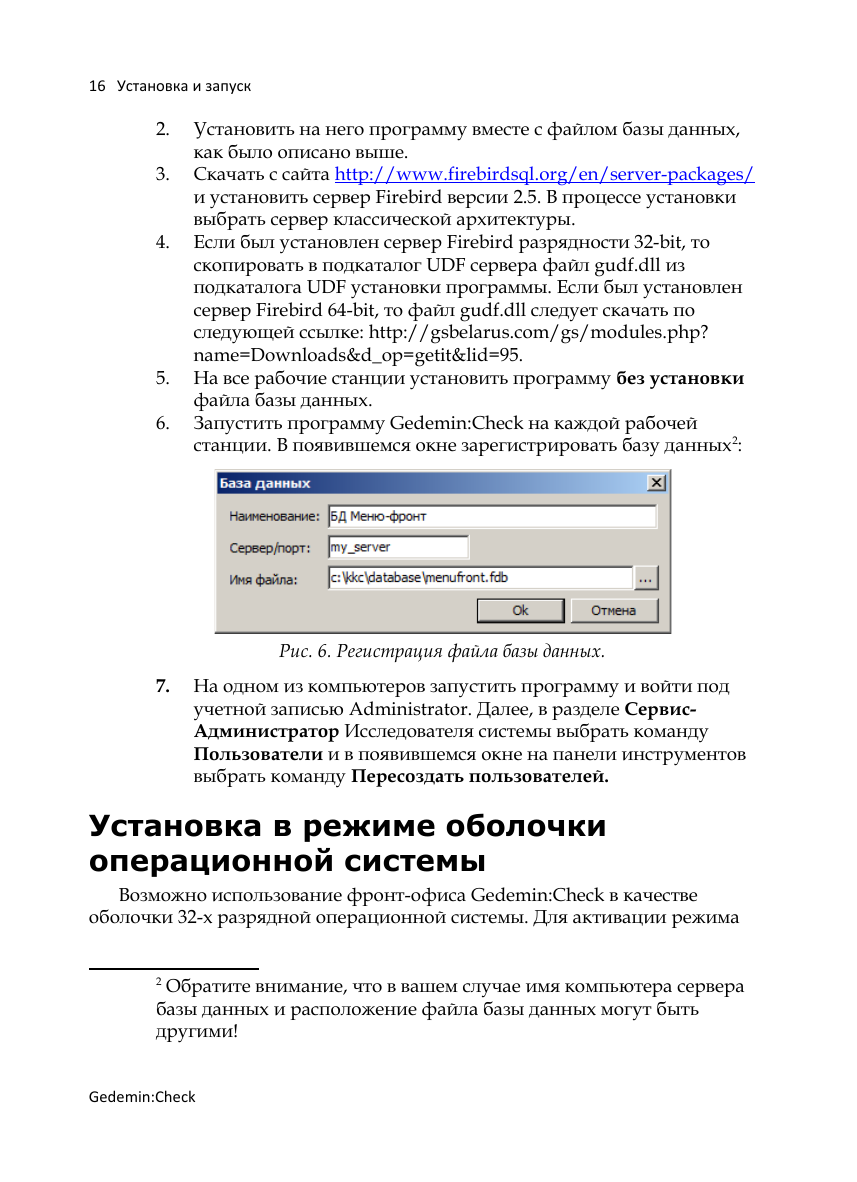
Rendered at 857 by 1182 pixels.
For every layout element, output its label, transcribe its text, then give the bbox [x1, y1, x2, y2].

subtitle Установка в режиме оболочки операционной системы [89, 807, 768, 878]
list На все рабочие станции установить программу без установки файла базы данных. [156, 367, 768, 412]
list Если был установлен сервер Firebird разрядности 32-bit, то скопировать в подкаталог UDF сервера файл gudf.dll из подкаталога UDF установки программы. Если был установлен сервер Firebird 64-bit, то файл gudf.dll следует скачать по следующей ссылке: http://gsbelarus.com/gs/modules.php?name=Downloads&d_op=getit&lid=95. [156, 231, 768, 367]
list Установить на него программу вместе с файлом базы данных, как было описано выше. [156, 118, 768, 163]
picture [214, 469, 672, 634]
list Скачать с сайта http://www.firebirdsql.org/en/server-packages/ и установить сервер Firebird версии 2.5. В процессе установки выбрать сервер классической архитектуры. [156, 163, 768, 231]
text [89, 884, 768, 929]
text Рис. 6. Регистрация файла базы данных. [89, 640, 768, 663]
text На одном из компьютеров запустить программу и войти под учетной записью Administrator. Далее, в разделе Сервис-Администратор Исследователя системы выбрать команду Пользователи и в появившемся окне на панели инструментов выбрать команду Пересоздать пользователей. [156, 675, 768, 788]
list Запустить программу Gedemin:Check на каждой рабочей станции. В появившемся окне зарегистрировать базу данных: [156, 412, 768, 457]
